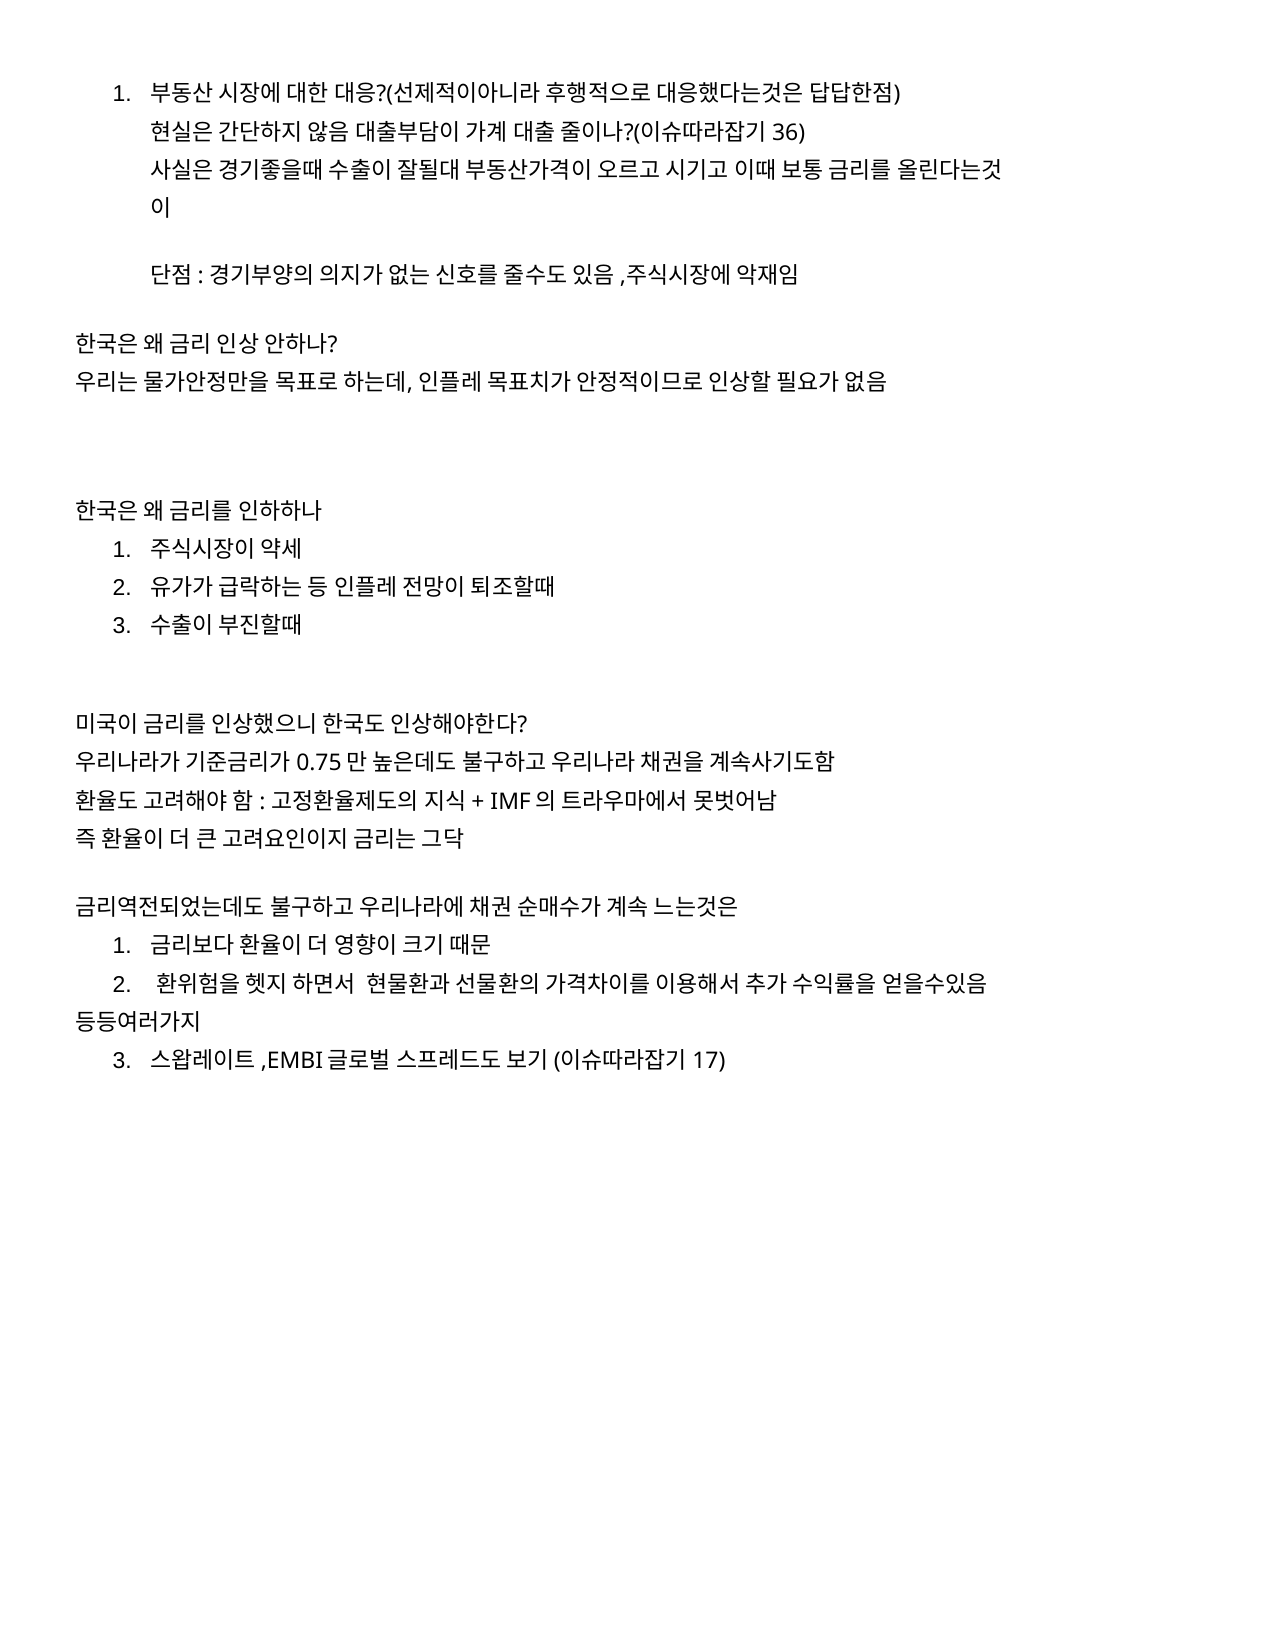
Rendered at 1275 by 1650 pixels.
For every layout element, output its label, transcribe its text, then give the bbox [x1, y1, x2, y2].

text 금리역전되었는데도 불구하고 우리나라에 채권 순매수가 계속 느는것은 [75, 889, 1200, 922]
text 한국은 왜 금리 인상 안하나? [75, 326, 1200, 359]
text 미국이 금리를 인상했으니 한국도 인상해야한다? [75, 706, 1200, 739]
list 유가가 급락하는 등 인플레 전망이 퇴조할때 [112, 569, 1200, 602]
text 현실은 간단하지 않음 대출부담이 가계 대출 줄이나?(이슈따라잡기 36) [150, 113, 1200, 147]
list 부동산 시장에 대한 대응?(선제적이아니라 후행적으로 대응했다는것은 답답한점) [112, 75, 1200, 108]
text 환율도 고려해야 함 : 고정환율제도의 지식 + IMF의 트라우마에서 못벗어남 [75, 782, 1200, 816]
text 우리나라가 기준금리가 0.75만 높은데도 불구하고 우리나라 채권을 계속사기도함 [75, 744, 1200, 777]
text 사실은 경기좋을때 수출이 잘될대 부동산가격이 오르고 시기고 이때 보통 금리를 올린다는것 [150, 152, 1200, 185]
text 즉 환율이 더 큰 고려요인이지 금리는 그닥 [75, 821, 1200, 854]
text 단점 : 경기부양의 의지가 없는 신호를 줄수도 있음 ,주식시장에 악재임 [150, 257, 1200, 290]
text 등등여러가지 [75, 1004, 1200, 1037]
list 환위험을 헷지 하면서 현물환과 선물환의 가격차이를 이용해서 추가 수익률을 얻을수있음 [112, 965, 1200, 999]
list 주식시장이 약세 [112, 531, 1200, 564]
list 스왑레이트 ,EMBI글로벌 스프레드도 보기 (이슈따라잡기 17) [112, 1042, 1200, 1075]
text 이 [150, 190, 1200, 253]
text 한국은 왜 금리를 인하하나 [75, 493, 1200, 526]
list 금리보다 환율이 더 영향이 크기 때문 [112, 927, 1200, 961]
list 수출이 부진할때 [112, 607, 1200, 641]
text 우리는 물가안정만을 목표로 하는데, 인플레 목표치가 안정적이므로 인상할 필요가 없음 [75, 364, 1200, 397]
